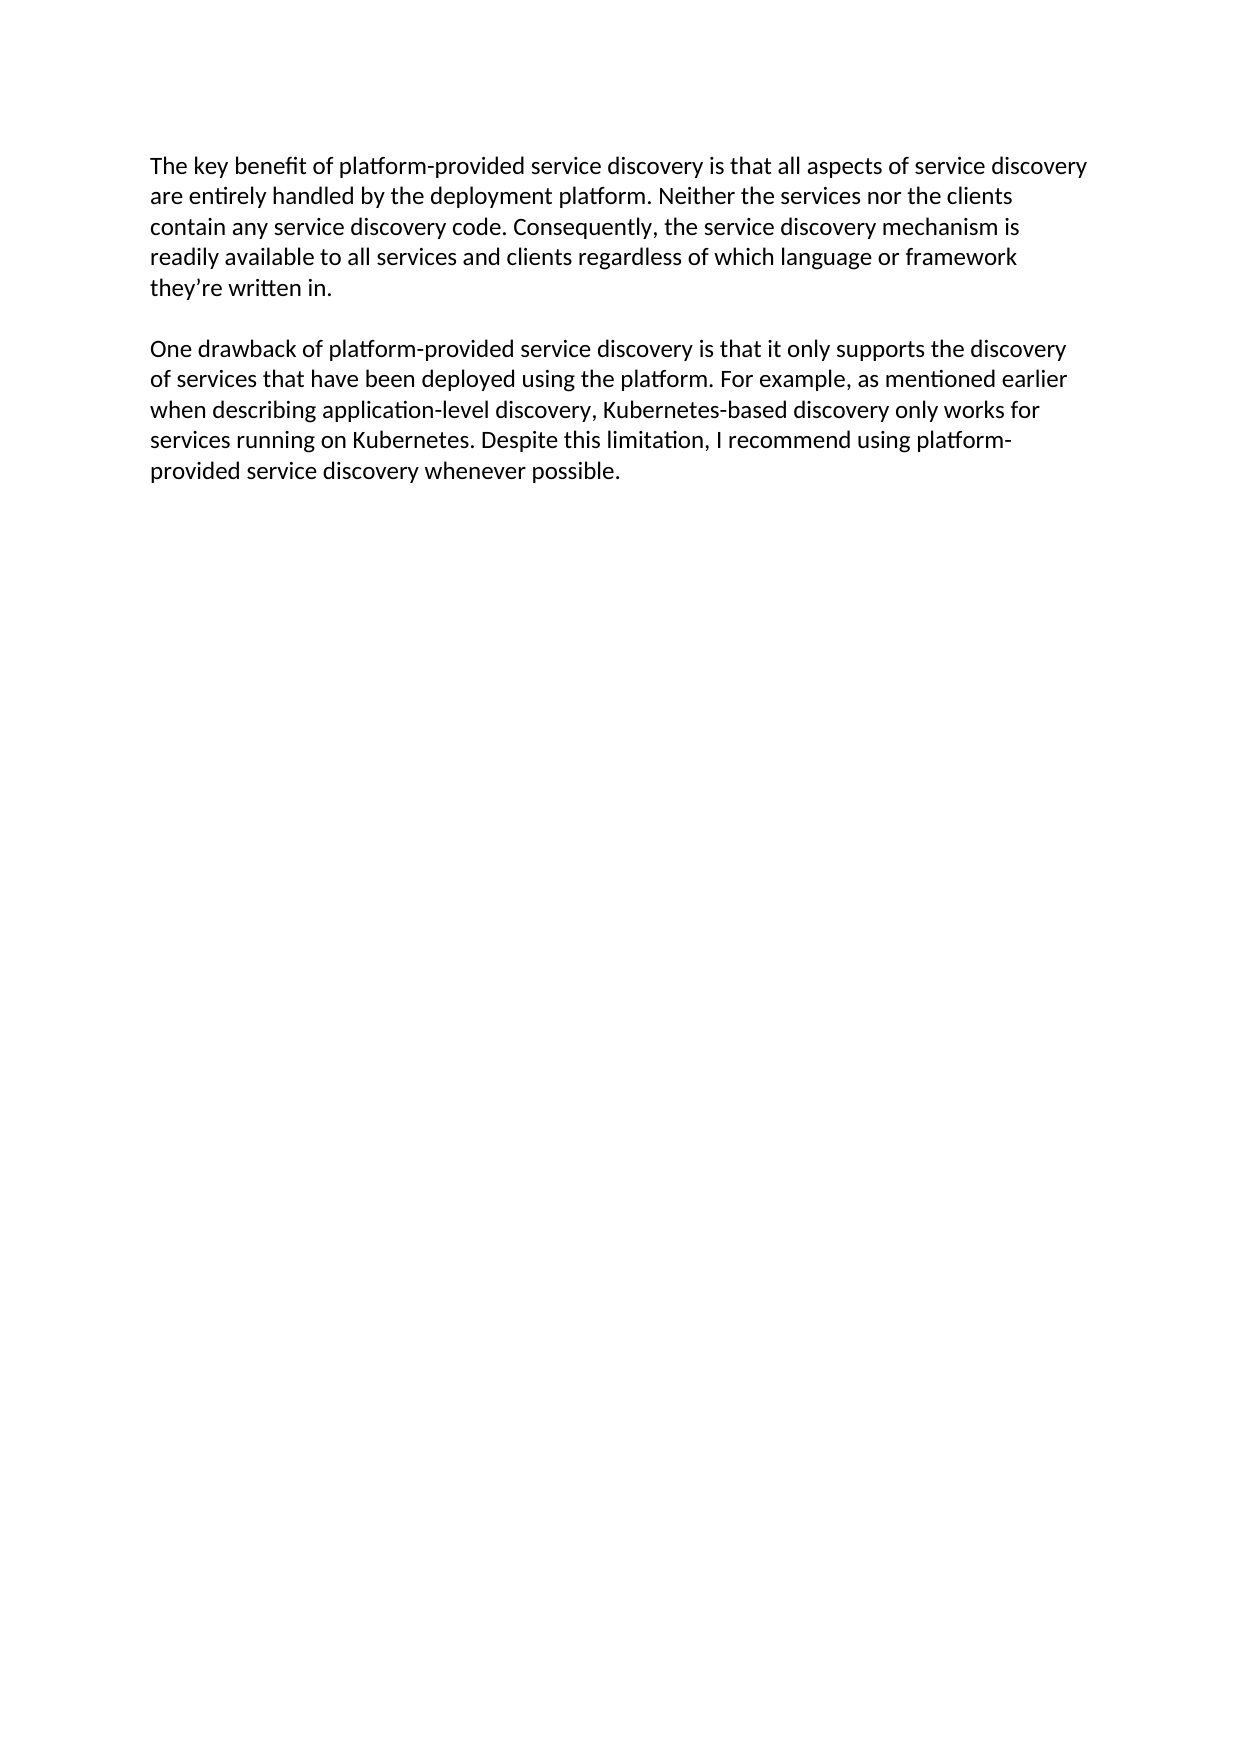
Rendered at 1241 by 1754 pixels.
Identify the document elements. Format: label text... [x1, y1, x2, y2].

text The key benefit of platform-provided service discovery is that all aspects of service discovery are entirely handled by the deployment platform. Neither the services nor the clients contain any service discovery code. Consequently, the service discovery mechanism is readily available to all services and clients regardless of which language or framework they’re written in. [150, 150, 1090, 303]
text One drawback of platform-provided service discovery is that it only supports the discovery of services that have been deployed using the platform. For example, as mentioned earlier when describing application-level discovery, Kubernetes-based discovery only works for services running on Kubernetes. Despite this limitation, I recommend using platform-provided service discovery whenever possible. [150, 333, 1090, 486]
